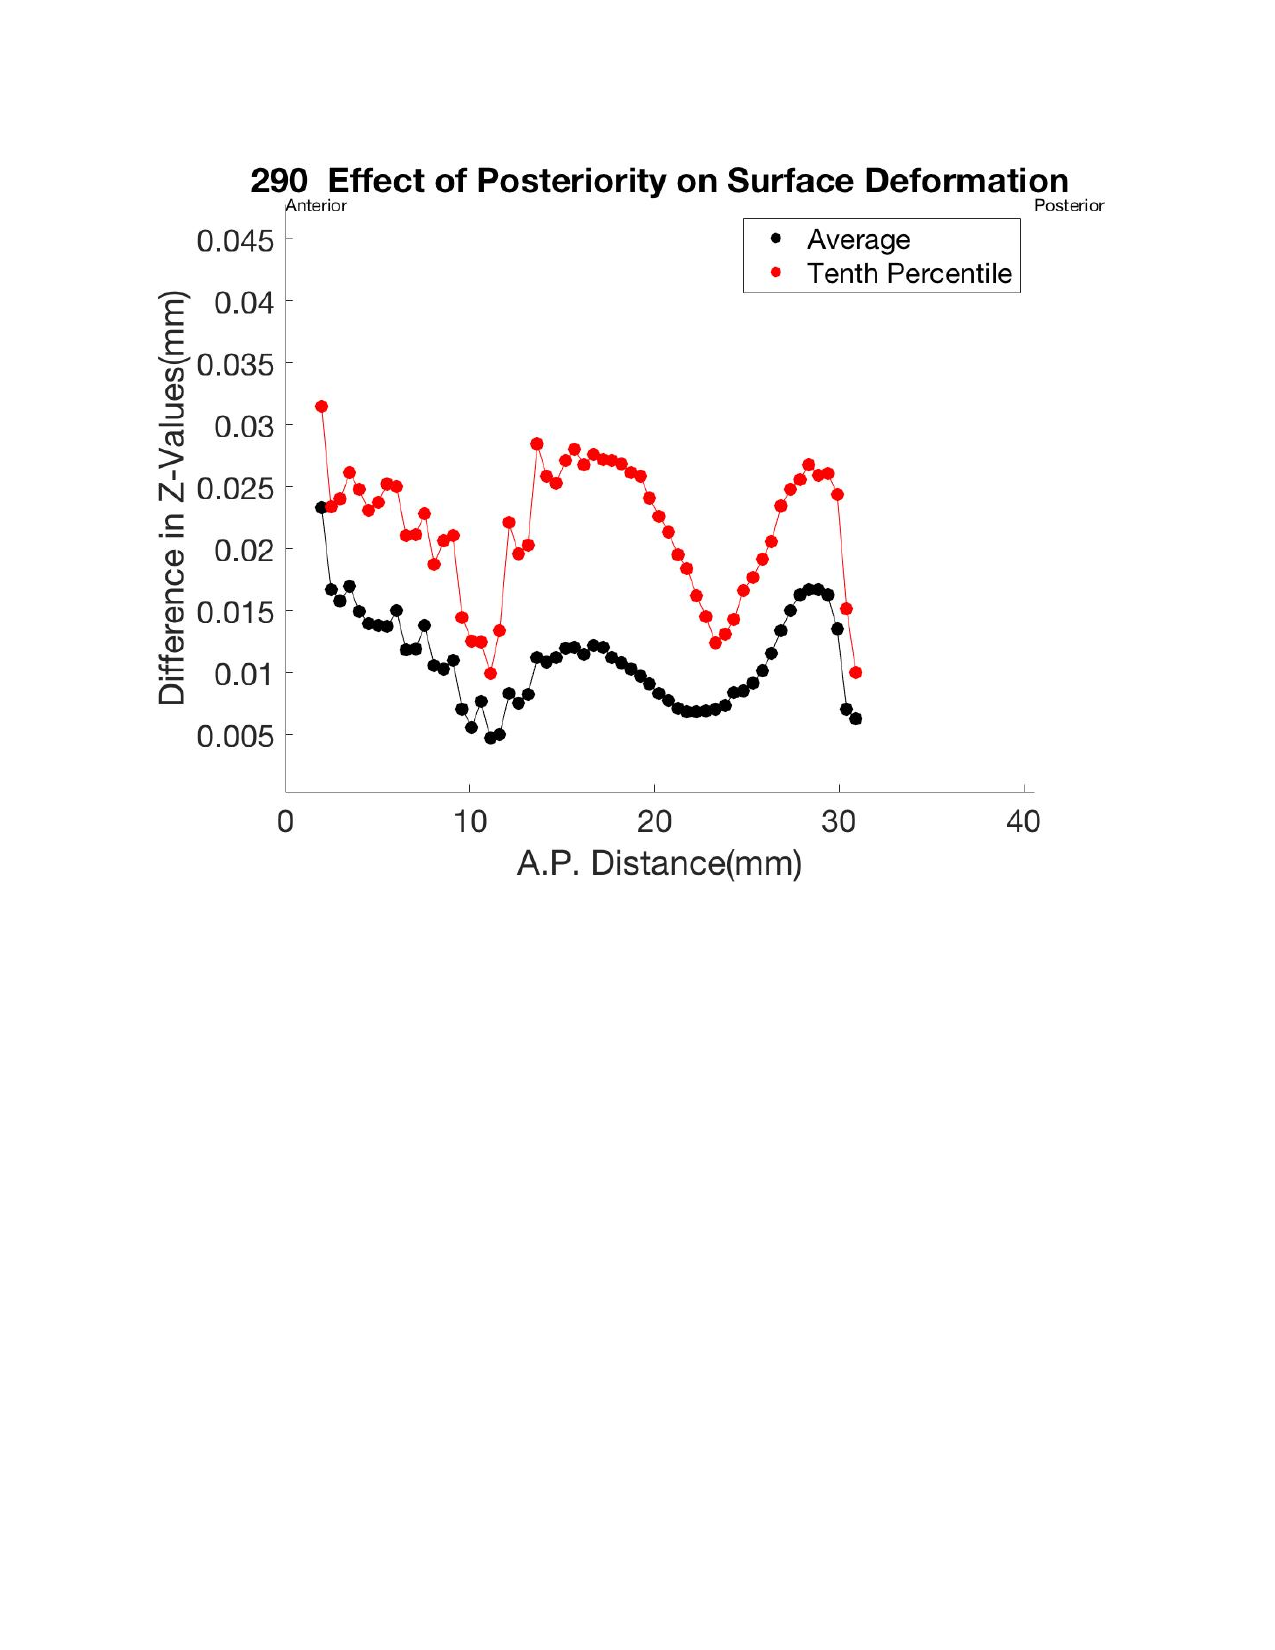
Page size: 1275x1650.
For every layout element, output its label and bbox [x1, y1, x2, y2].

picture [150, 150, 1125, 882]
